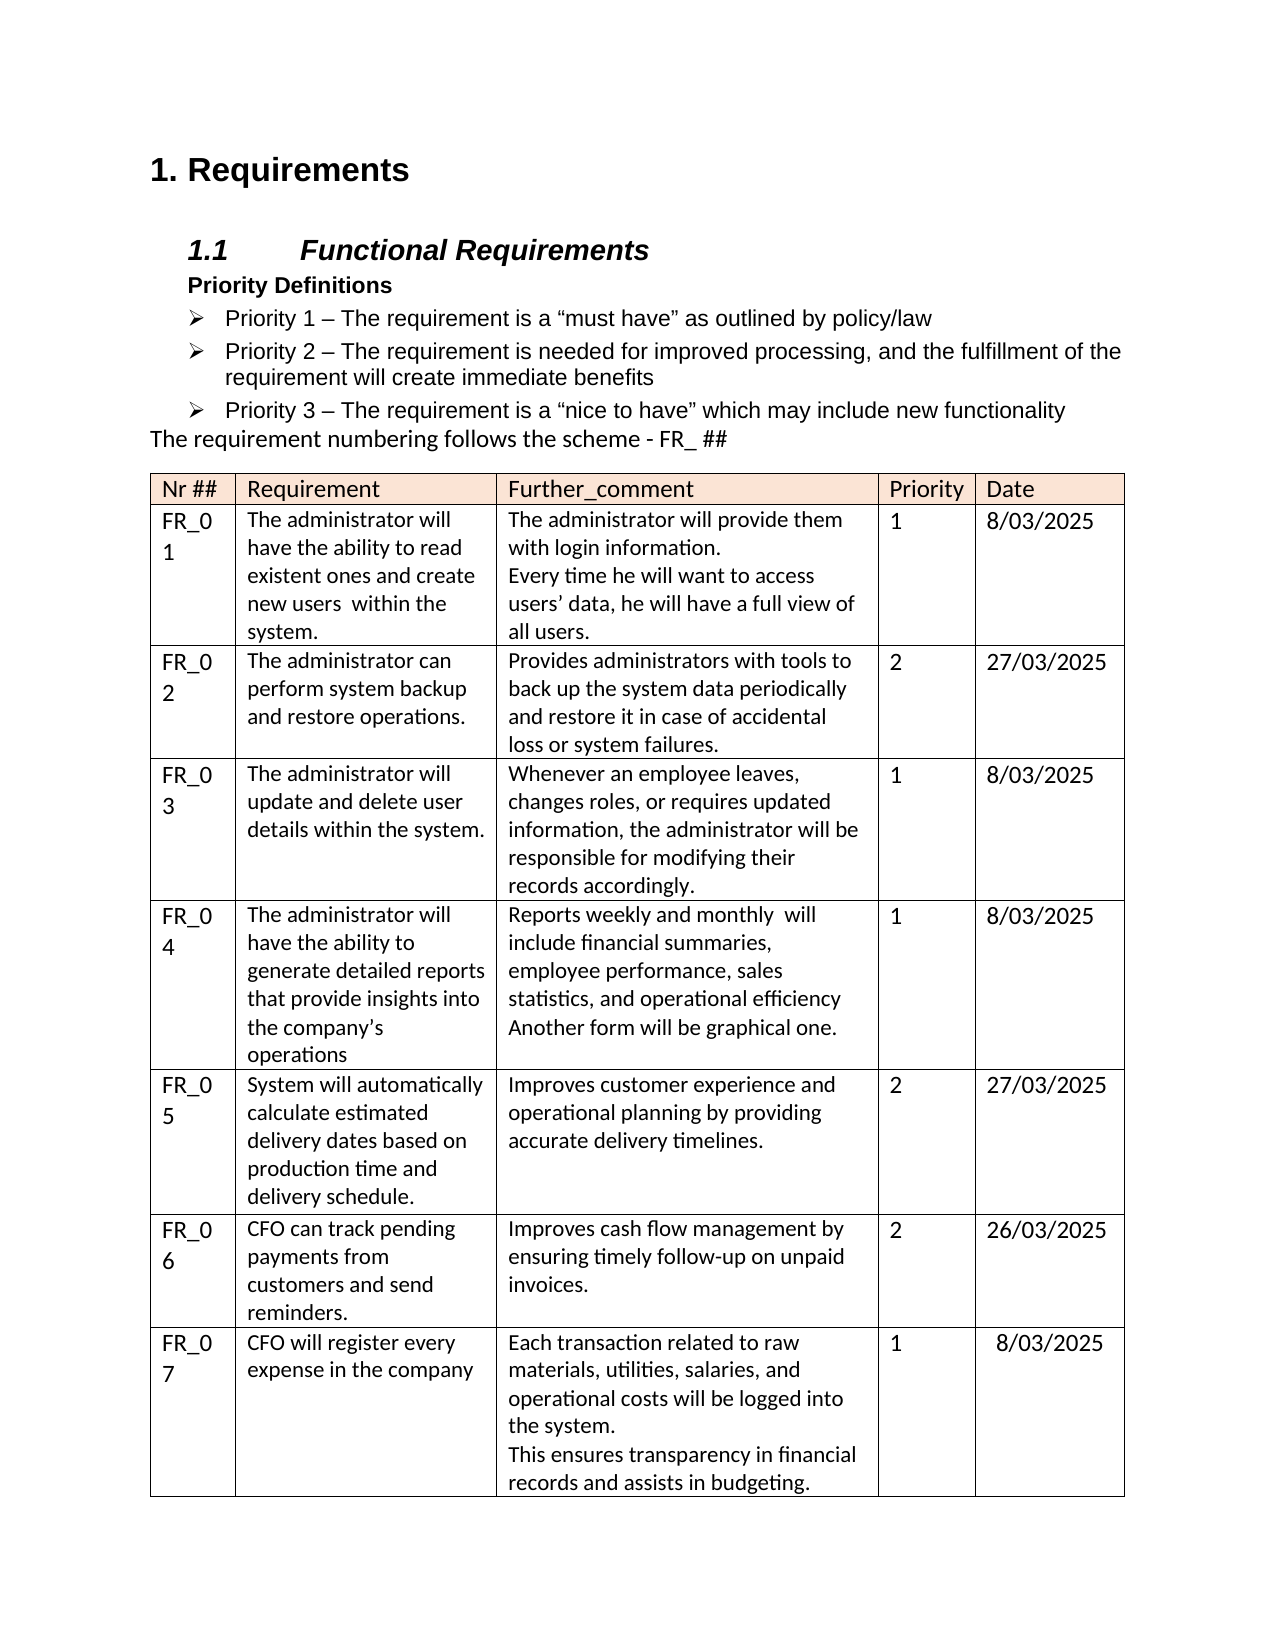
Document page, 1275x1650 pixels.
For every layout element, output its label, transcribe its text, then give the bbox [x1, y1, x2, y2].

table_cell 27/03/2025 [976, 1070, 1124, 1213]
list Requirements [150, 150, 1125, 188]
table_cell 2 [879, 1215, 975, 1327]
table_cell 1 [879, 901, 975, 1069]
table_cell Improves customer experience and operational planning by providing accurate delivery timelines. [497, 1070, 878, 1213]
table_cell 1 [879, 505, 975, 645]
table_cell CFO will register every expense in the company [236, 1328, 496, 1496]
table_cell FR_06 [151, 1215, 235, 1327]
list Functional Requirements [187, 233, 1125, 266]
table_header Date [976, 474, 1124, 504]
table_cell FR_03 [151, 759, 235, 899]
table_cell Improves cash flow management by ensuring timely follow-up on unpaid invoices. [497, 1215, 878, 1327]
table_header Priority [879, 474, 975, 504]
list Priority 2 – The requirement is needed for improved processing, and the fulfillment of the requirement will create immediate benefits [187, 338, 1125, 390]
table_cell The administrator will provide them with login information. Every time he will want to access users’ data, he will have a full view of all users. [497, 505, 878, 645]
table_cell The administrator will update and delete user details within the system. [236, 759, 496, 899]
table_cell 8/03/2025 [976, 759, 1124, 899]
table_cell 1 [879, 1328, 975, 1496]
table_header Further_comment [497, 474, 878, 504]
table_cell 26/03/2025 [976, 1215, 1124, 1327]
table_cell Reports weekly and monthly will include financial summaries, employee performance, sales statistics, and operational efficiency Another form will be graphical one. [497, 901, 878, 1069]
table_header Requirement [236, 474, 496, 504]
table_cell 8/03/2025 [976, 901, 1124, 1069]
table_cell Whenever an employee leaves, changes roles, or requires updated information, the administrator will be responsible for modifying their records accordingly. [497, 759, 878, 899]
text The requirement numbering follows the scheme - FR_ ## [150, 423, 1125, 453]
table_cell FR_01 [151, 505, 235, 645]
table_cell 8/03/2025 [976, 1328, 1124, 1496]
table_cell 2 [879, 646, 975, 758]
list Priority 3 – The requirement is a “nice to have” which may include new functionality [187, 397, 1125, 423]
table_cell FR_02 [151, 646, 235, 758]
table_cell FR_04 [151, 901, 235, 1069]
table_cell 1 [879, 759, 975, 899]
table_cell 8/03/2025 [976, 505, 1124, 645]
table_cell The administrator will have the ability to generate detailed reports that provide insights into the company’s operations [236, 901, 496, 1069]
table_cell 27/03/2025 [976, 646, 1124, 758]
list Priority 1 – The requirement is a “must have” as outlined by policy/law [187, 305, 1125, 331]
table_cell FR_07 [151, 1328, 235, 1496]
table_cell 2 [879, 1070, 975, 1213]
subtitle Priority Definitions [187, 272, 1125, 299]
table_header Nr ## [151, 474, 235, 504]
table_cell Each transaction related to raw materials, utilities, salaries, and operational costs will be logged into the system. This ensures transparency in financial records and assists in budgeting. [497, 1328, 878, 1496]
table_cell The administrator will have the ability to read existent ones and create new users within the system. [236, 505, 496, 645]
table_cell Provides administrators with tools to back up the system data periodically and restore it in case of accidental loss or system failures. [497, 646, 878, 758]
table_cell The administrator can perform system backup and restore operations. [236, 646, 496, 758]
table_cell CFO can track pending payments from customers and send reminders. [236, 1215, 496, 1327]
table_cell FR_05 [151, 1070, 235, 1213]
table_cell System will automatically calculate estimated delivery dates based on production time and delivery schedule. [236, 1070, 496, 1213]
